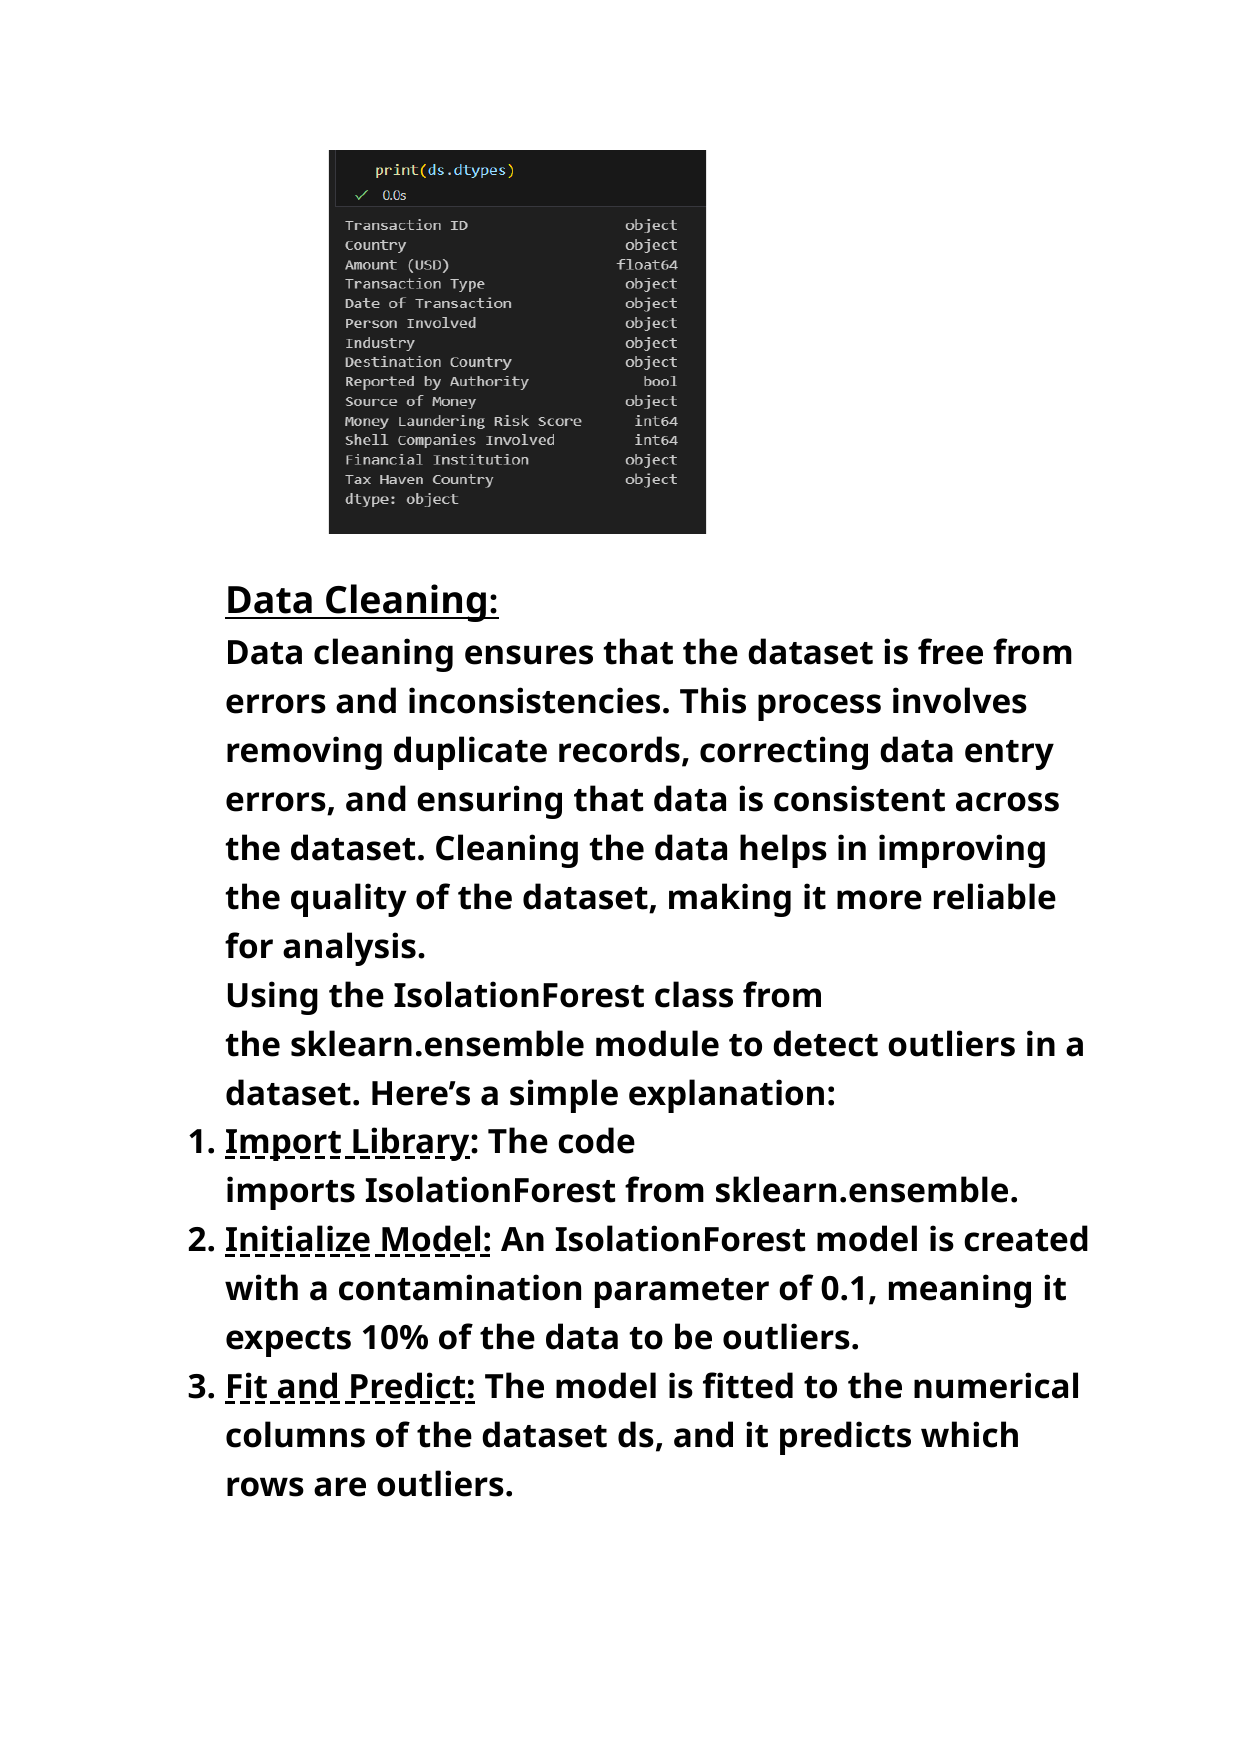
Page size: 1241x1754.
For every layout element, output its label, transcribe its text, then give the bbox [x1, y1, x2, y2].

picture [328, 150, 707, 534]
list Data cleaning ensures that the dataset is free from errors and inconsistencies. This process involves removing duplicate records, correcting data entry errors, and ensuring that data is consistent across the dataset. Cleaning the data helps in improving the quality of the dataset, making it more reliable for analysis. [225, 629, 1090, 968]
list Using the IsolationForest class from the sklearn.ensemble module to detect outliers in a dataset. Here’s a simple explanation: [225, 971, 1090, 1115]
list Initialize Model: An IsolationForest model is created with a contamination parameter of 0.1, meaning it expects 10% of the data to be outliers. [187, 1216, 1090, 1359]
list Fit and Predict: The model is fitted to the numerical columns of the dataset ds, and it predicts which rows are outliers. [187, 1363, 1090, 1506]
list Data Cleaning: [225, 573, 1090, 624]
list Import Library: The code imports IsolationForest from sklearn.ensemble. [187, 1118, 1090, 1213]
